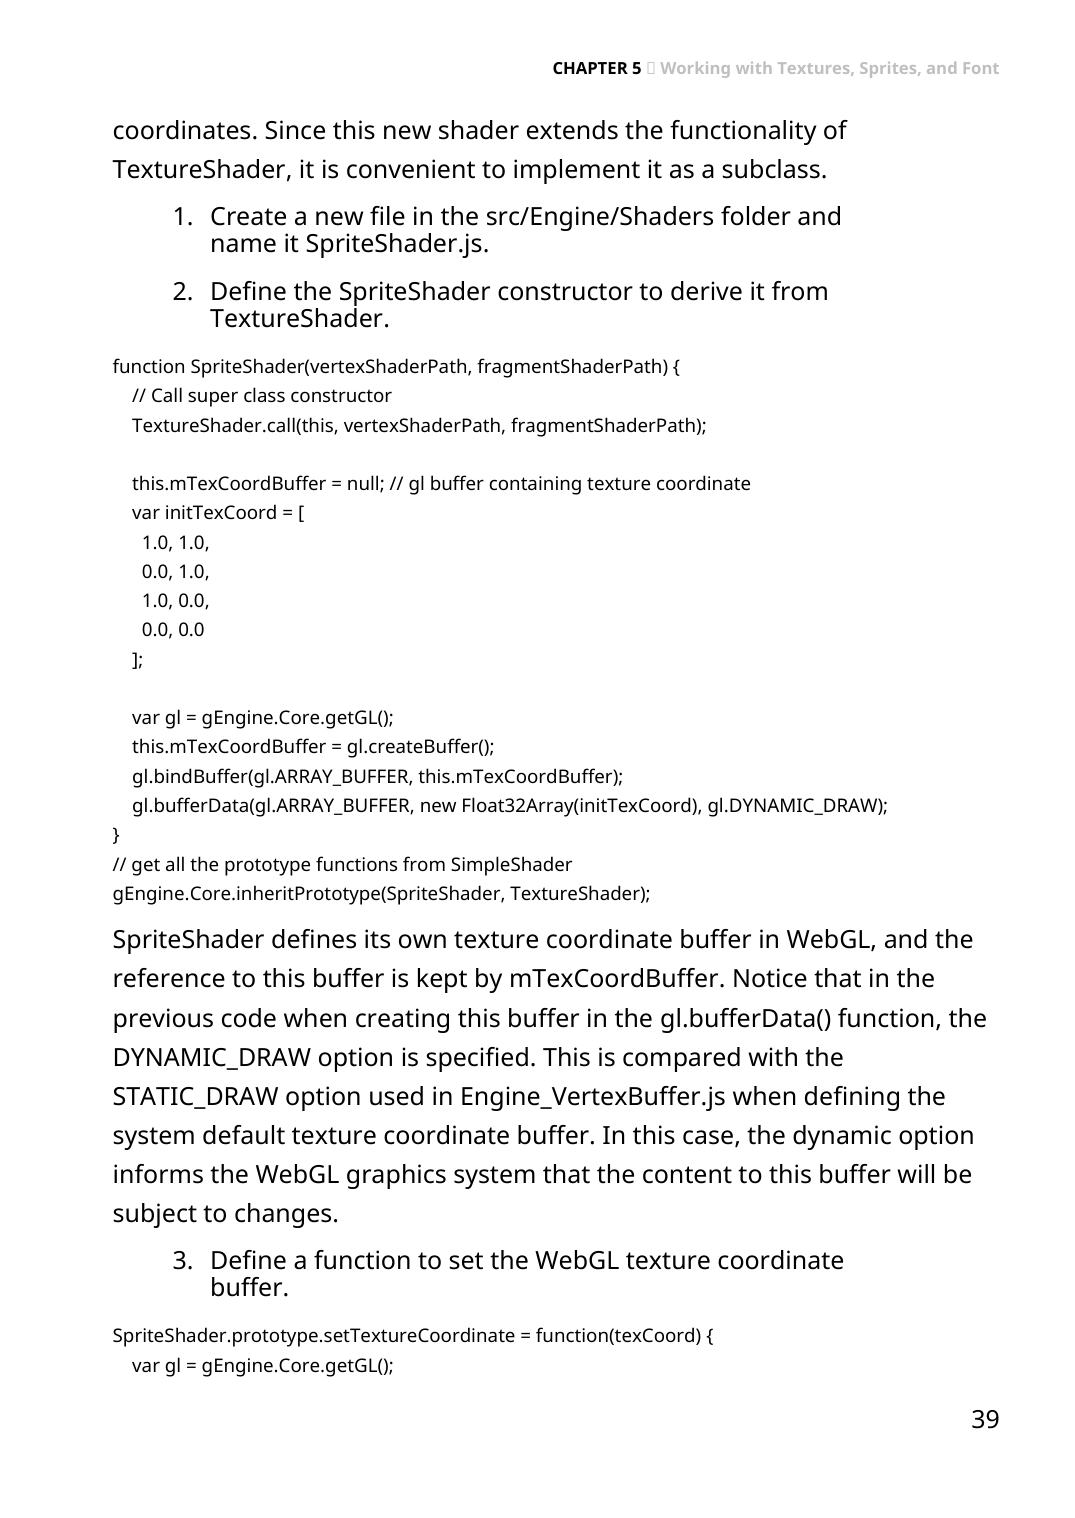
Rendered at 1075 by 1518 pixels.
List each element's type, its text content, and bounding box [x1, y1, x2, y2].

text this.mTexCoordBuffer = null; // gl buffer containing texture coordinate [112, 470, 1000, 496]
text var initTexCoord = [ [112, 500, 1000, 525]
text gEngine.Core.inheritPrototype(SpriteShader, TextureShader); [112, 880, 1000, 906]
text var gl = gEngine.Core.getGL(); [112, 704, 1000, 730]
text // get all the prototype functions from SimpleShader [112, 851, 1000, 876]
text SpriteShader.prototype.setTextureCoordinate = function(texCoord) { [112, 1323, 1000, 1348]
text gl.bufferData(gl.ARRAY_BUFFER, new Float32Array(initTexCoord), gl.DYNAMIC_DRAW); [112, 792, 1000, 818]
text this.mTexCoordBuffer = gl.createBuffer(); [112, 734, 1000, 759]
list Define a function to set the WebGL texture coordinate buffer. [172, 1248, 910, 1302]
text TextureShader.call(this, vertexShaderPath, fragmentShaderPath); [112, 412, 1000, 437]
text var gl = gEngine.Core.getGL(); [112, 1352, 1000, 1378]
text ]; [112, 646, 1000, 672]
text } [112, 822, 1000, 847]
text SpriteShader defines its own texture coordinate buffer in WebGL, and the reference to this buffer is kept by mTexCoordBuffer. Notice that in the previous code when creating this buffer in the gl.bufferData() function, the DYNAMIC_DRAW option is specified. This is compared with the STATIC_DRAW option used in Engine_VertexBuffer.js when defining the system default texture coordinate buffer. In this case, the dynamic option informs the WebGL graphics system that the content to this buffer will be subject to changes. [112, 922, 1000, 1230]
text // Call super class constructor [112, 383, 1000, 408]
text 1.0, 1.0, [112, 529, 1000, 554]
text gl.bindBuffer(gl.ARRAY_BUFFER, this.mTexCoordBuffer); [112, 763, 1000, 789]
list Define the SpriteShader constructor to derive it from TextureShader. [172, 278, 910, 332]
text function SpriteShader(vertexShaderPath, fragmentShaderPath) { [112, 353, 1000, 379]
list Create a new file in the src/Engine/Shaders folder and name it SpriteShader.js. [172, 203, 910, 257]
text 0.0, 1.0, [112, 558, 1000, 584]
text 1.0, 0.0, [112, 587, 1000, 613]
text 0.0, 0.0 [112, 617, 1000, 642]
